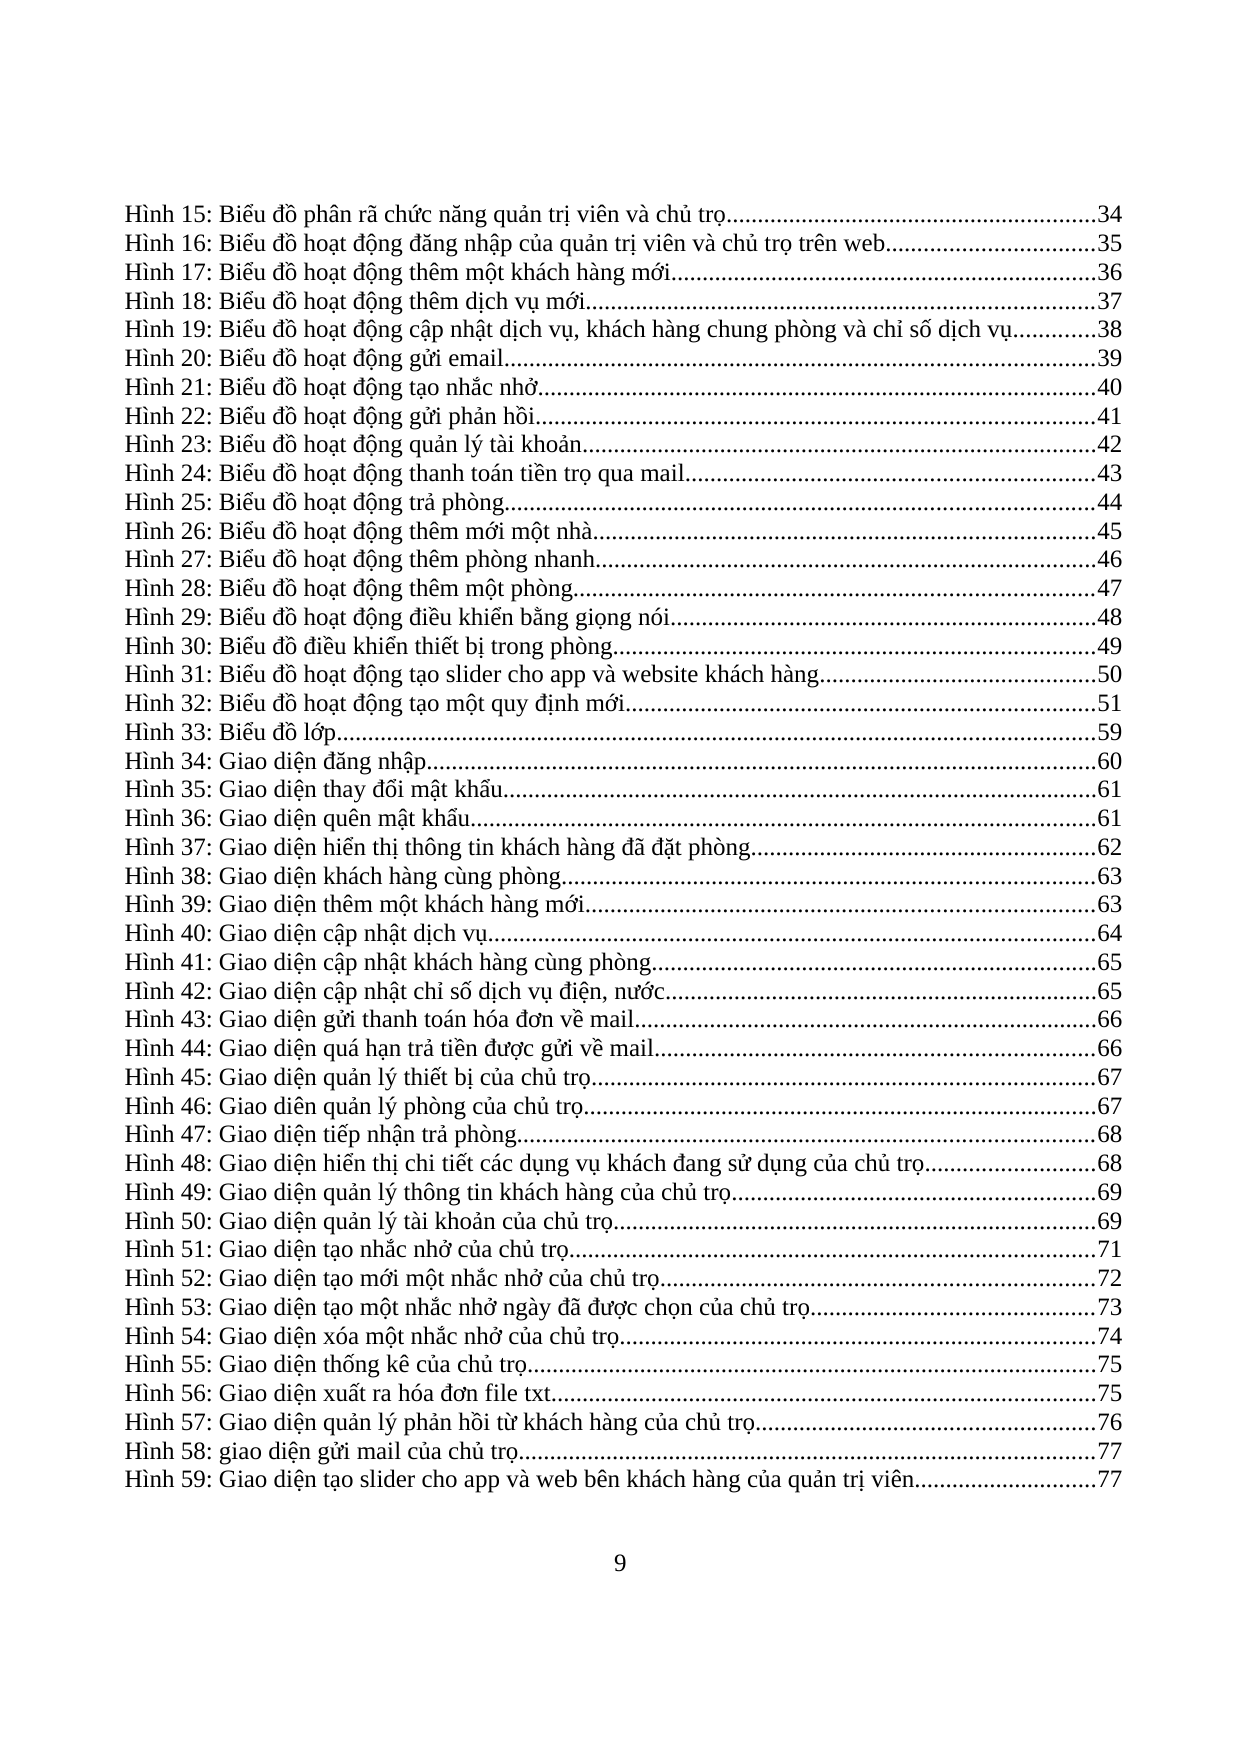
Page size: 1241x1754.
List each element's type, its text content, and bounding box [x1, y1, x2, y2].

text Hình 36: Giao diện quên mật khẩu 61 [118, 803, 1122, 832]
text Hình 35: Giao diện thay đổi mật khẩu 61 [118, 774, 1122, 803]
text Hình 33: Biểu đồ lớp 59 [118, 717, 1122, 746]
text Hình 37: Giao diện hiển thị thông tin khách hàng đã đặt phòng 62 [118, 832, 1122, 861]
text Hình 22: Biểu đồ hoạt động gửi phản hồi 41 [118, 401, 1122, 429]
text Hình 52: Giao diện tạo mới một nhắc nhở của chủ trọ 72 [118, 1263, 1122, 1292]
text Hình 42: Giao diện cập nhật chỉ số dịch vụ điện, nước 65 [118, 976, 1122, 1004]
text Hình 46: Giao diên quản lý phòng của chủ trọ 67 [118, 1091, 1122, 1119]
text Hình 23: Biểu đồ hoạt động quản lý tài khoản 42 [118, 429, 1122, 458]
text Hình 29: Biểu đồ hoạt động điều khiển bằng giọng nói 48 [118, 602, 1122, 631]
text Hình 39: Giao diện thêm một khách hàng mới 63 [118, 889, 1122, 918]
text Hình 18: Biểu đồ hoạt động thêm dịch vụ mới 37 [118, 286, 1122, 314]
text Hình 53: Giao diện tạo một nhắc nhở ngày đã được chọn của chủ trọ 73 [118, 1292, 1122, 1321]
text Hình 50: Giao diện quản lý tài khoản của chủ trọ 69 [118, 1206, 1122, 1234]
text Hình 47: Giao diện tiếp nhận trả phòng 68 [118, 1119, 1122, 1148]
text Hình 32: Biểu đồ hoạt động tạo một quy định mới 51 [118, 688, 1122, 717]
text Hình 31: Biểu đồ hoạt động tạo slider cho app và website khách hàng 50 [118, 659, 1122, 688]
text Hình 27: Biểu đồ hoạt động thêm phòng nhanh 46 [118, 544, 1122, 573]
text Hình 49: Giao diện quản lý thông tin khách hàng của chủ trọ 69 [118, 1177, 1122, 1206]
text Hình 57: Giao diện quản lý phản hồi từ khách hàng của chủ trọ 76 [118, 1407, 1122, 1436]
text Hình 44: Giao diện quá hạn trả tiền được gửi về mail 66 [118, 1033, 1122, 1062]
text Hình 25: Biểu đồ hoạt động trả phòng 44 [118, 487, 1122, 516]
text Hình 28: Biểu đồ hoạt động thêm một phòng 47 [118, 573, 1122, 602]
text Hình 24: Biểu đồ hoạt động thanh toán tiền trọ qua mail 43 [118, 458, 1122, 487]
text Hình 41: Giao diện cập nhật khách hàng cùng phòng 65 [118, 947, 1122, 976]
text Hình 48: Giao diện hiển thị chi tiết các dụng vụ khách đang sử dụng của chủ trọ 68 [118, 1148, 1122, 1177]
text Hình 55: Giao diện thống kê của chủ trọ 75 [118, 1349, 1122, 1378]
text Hình 54: Giao diện xóa một nhắc nhở của chủ trọ 74 [118, 1321, 1122, 1349]
text Hình 59: Giao diện tạo slider cho app và web bên khách hàng của quản trị viên 77 [118, 1464, 1122, 1493]
text Hình 26: Biểu đồ hoạt động thêm mới một nhà 45 [118, 516, 1122, 544]
text Hình 21: Biểu đồ hoạt động tạo nhắc nhở 40 [118, 372, 1122, 401]
text Hình 38: Giao diện khách hàng cùng phòng 63 [118, 861, 1122, 889]
text Hình 20: Biểu đồ hoạt động gửi email 39 [118, 343, 1122, 372]
text Hình 58: giao diện gửi mail của chủ trọ 77 [118, 1436, 1122, 1464]
text Hình 45: Giao diện quản lý thiết bị của chủ trọ 67 [118, 1062, 1122, 1091]
text Hình 15: Biểu đồ phân rã chức năng quản trị viên và chủ trọ 34 [118, 199, 1122, 228]
text Hình 16: Biểu đồ hoạt động đăng nhập của quản trị viên và chủ trọ trên web 35 [118, 228, 1122, 257]
text Hình 40: Giao diện cập nhật dịch vụ 64 [118, 918, 1122, 947]
text Hình 56: Giao diện xuất ra hóa đơn file txt 75 [118, 1378, 1122, 1407]
text Hình 19: Biểu đồ hoạt động cập nhật dịch vụ, khách hàng chung phòng và chỉ số dịch vụ 38 [118, 314, 1122, 343]
text Hình 43: Giao diện gửi thanh toán hóa đơn về mail 66 [118, 1004, 1122, 1033]
text Hình 51: Giao diện tạo nhắc nhở của chủ trọ 71 [118, 1234, 1122, 1263]
text Hình 30: Biểu đồ điều khiển thiết bị trong phòng 49 [118, 631, 1122, 659]
text Hình 17: Biểu đồ hoạt động thêm một khách hàng mới 36 [118, 257, 1122, 286]
text Hình 34: Giao diện đăng nhập 60 [118, 746, 1122, 774]
